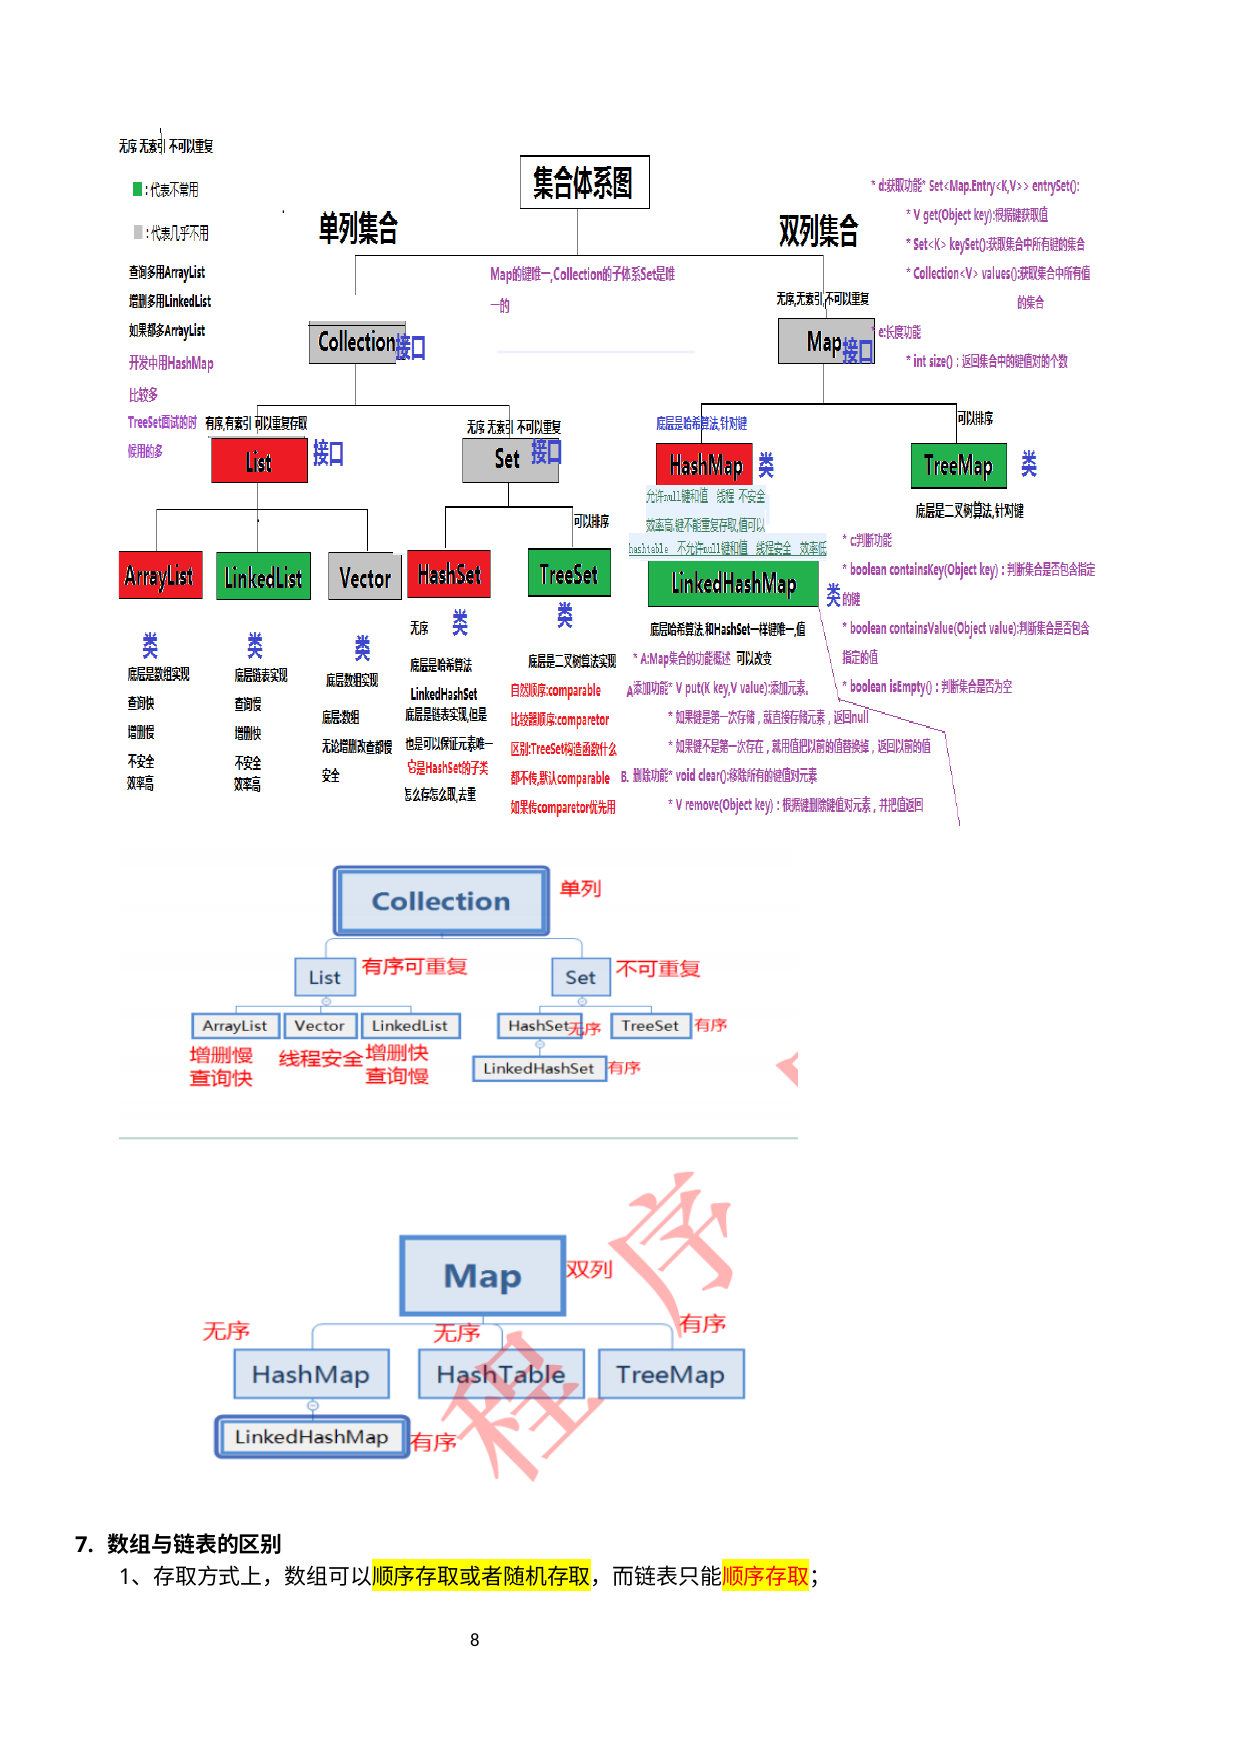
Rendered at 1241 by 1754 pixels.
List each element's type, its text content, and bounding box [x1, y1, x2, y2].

list 1、存取方式上，数组可以顺序存取或者随机存取，而链表只能顺序存取； [809, 1559, 1165, 1591]
list 1、存取方式上，数组可以顺序存取或者随机存取，而链表只能顺序存取； [591, 1559, 722, 1591]
picture [118, 128, 1100, 826]
picture [118, 843, 798, 1483]
list 1、存取方式上，数组可以顺序存取或者随机存取，而链表只能顺序存取； [75, 1559, 372, 1591]
list 数组与链表的区别 [75, 1526, 1165, 1559]
